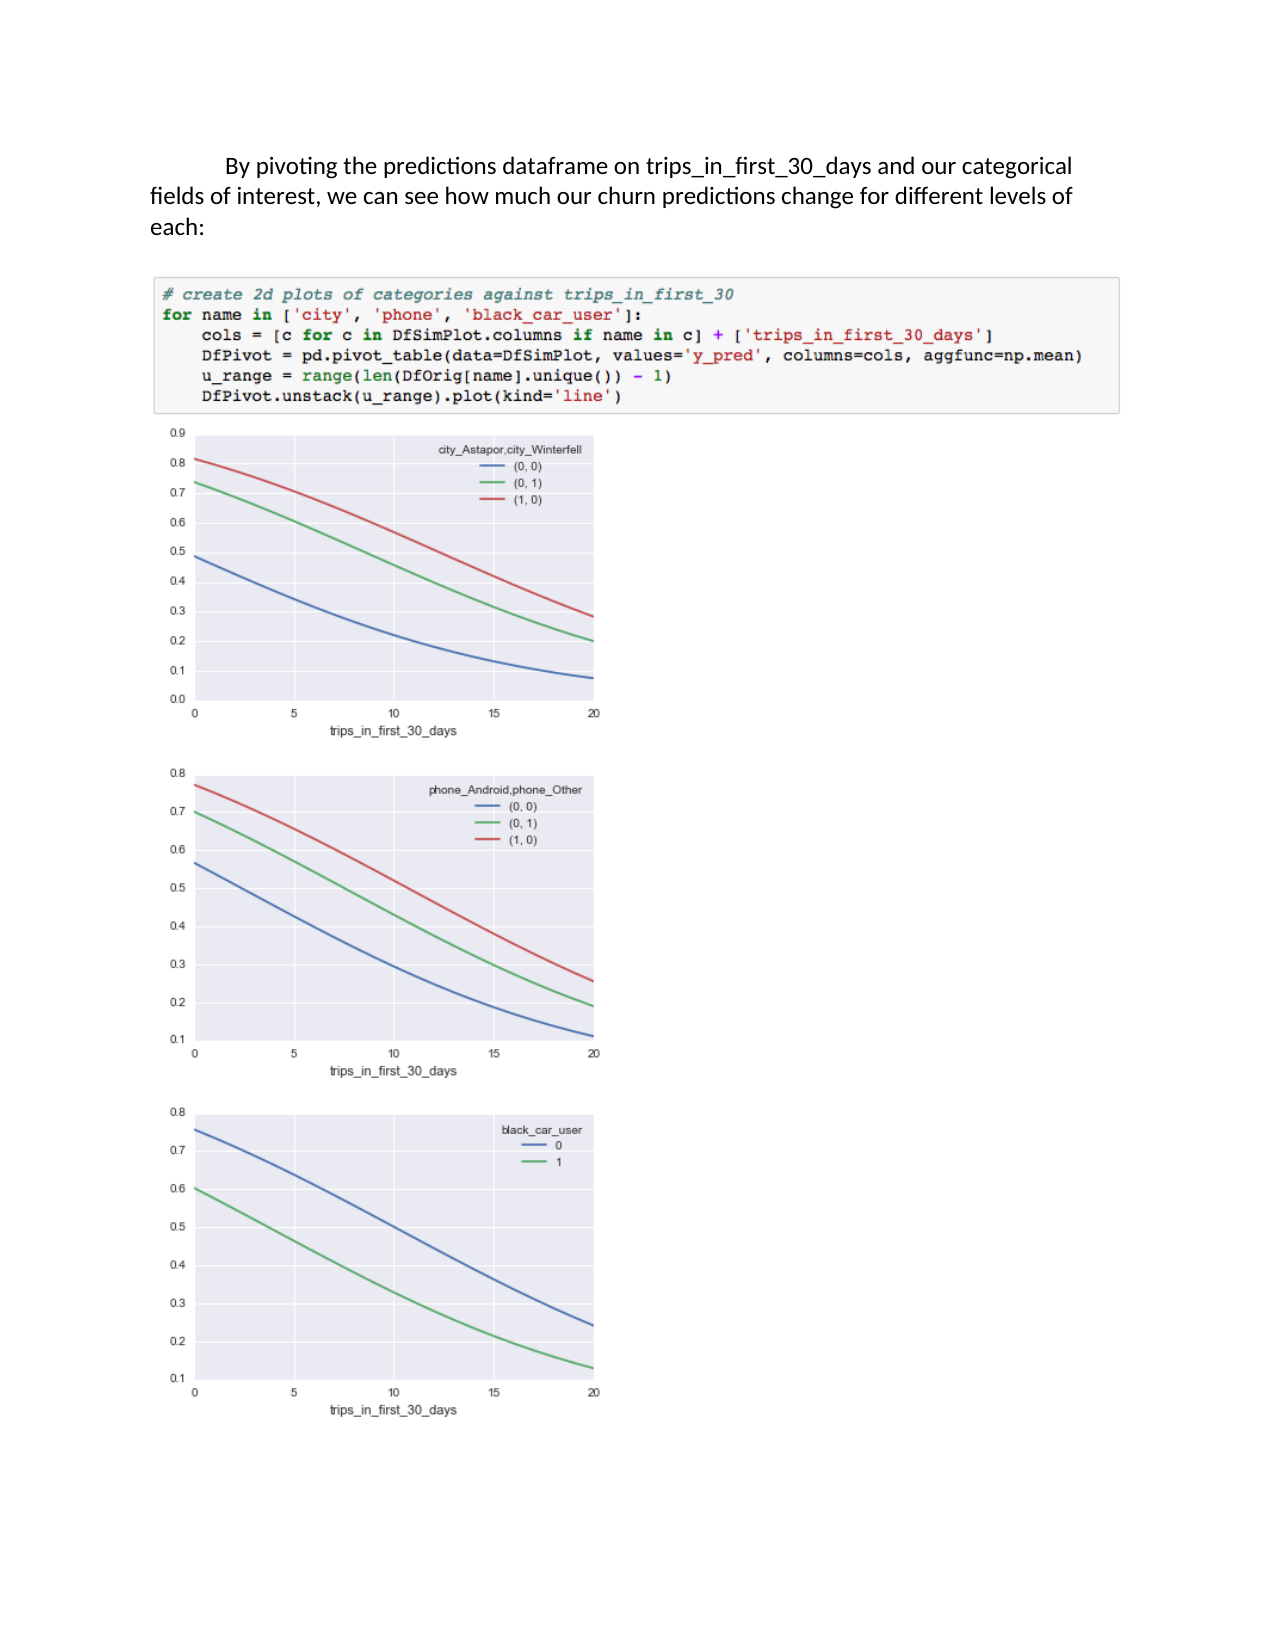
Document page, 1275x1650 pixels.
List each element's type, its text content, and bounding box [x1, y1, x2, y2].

text By pivoting the predictions dataframe on trips_in_first_30_days and our categorical fields of interest, we can see how much our churn predictions change for different levels of each: [150, 150, 1125, 242]
picture [150, 272, 1125, 1436]
